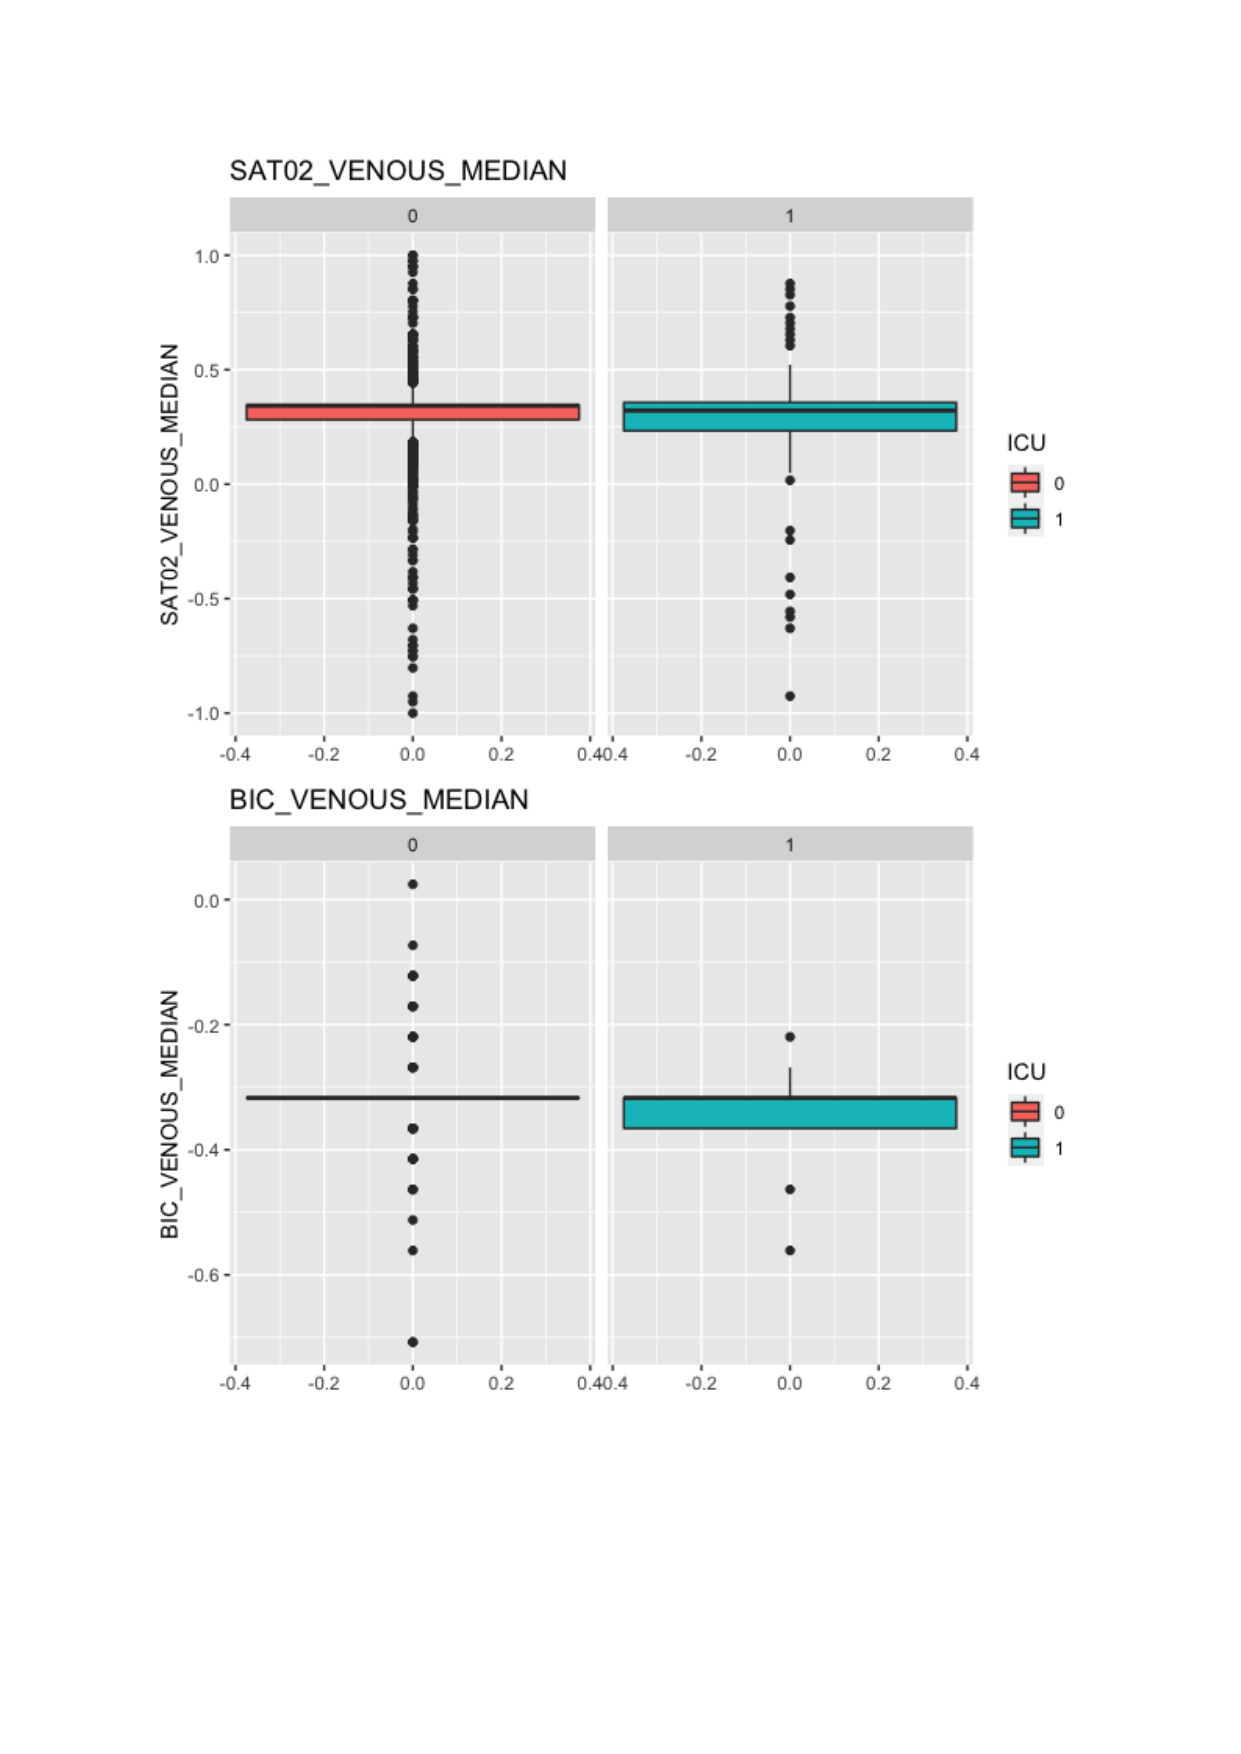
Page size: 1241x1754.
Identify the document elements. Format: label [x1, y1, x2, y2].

picture [150, 150, 1088, 775]
picture [150, 778, 1088, 1404]
